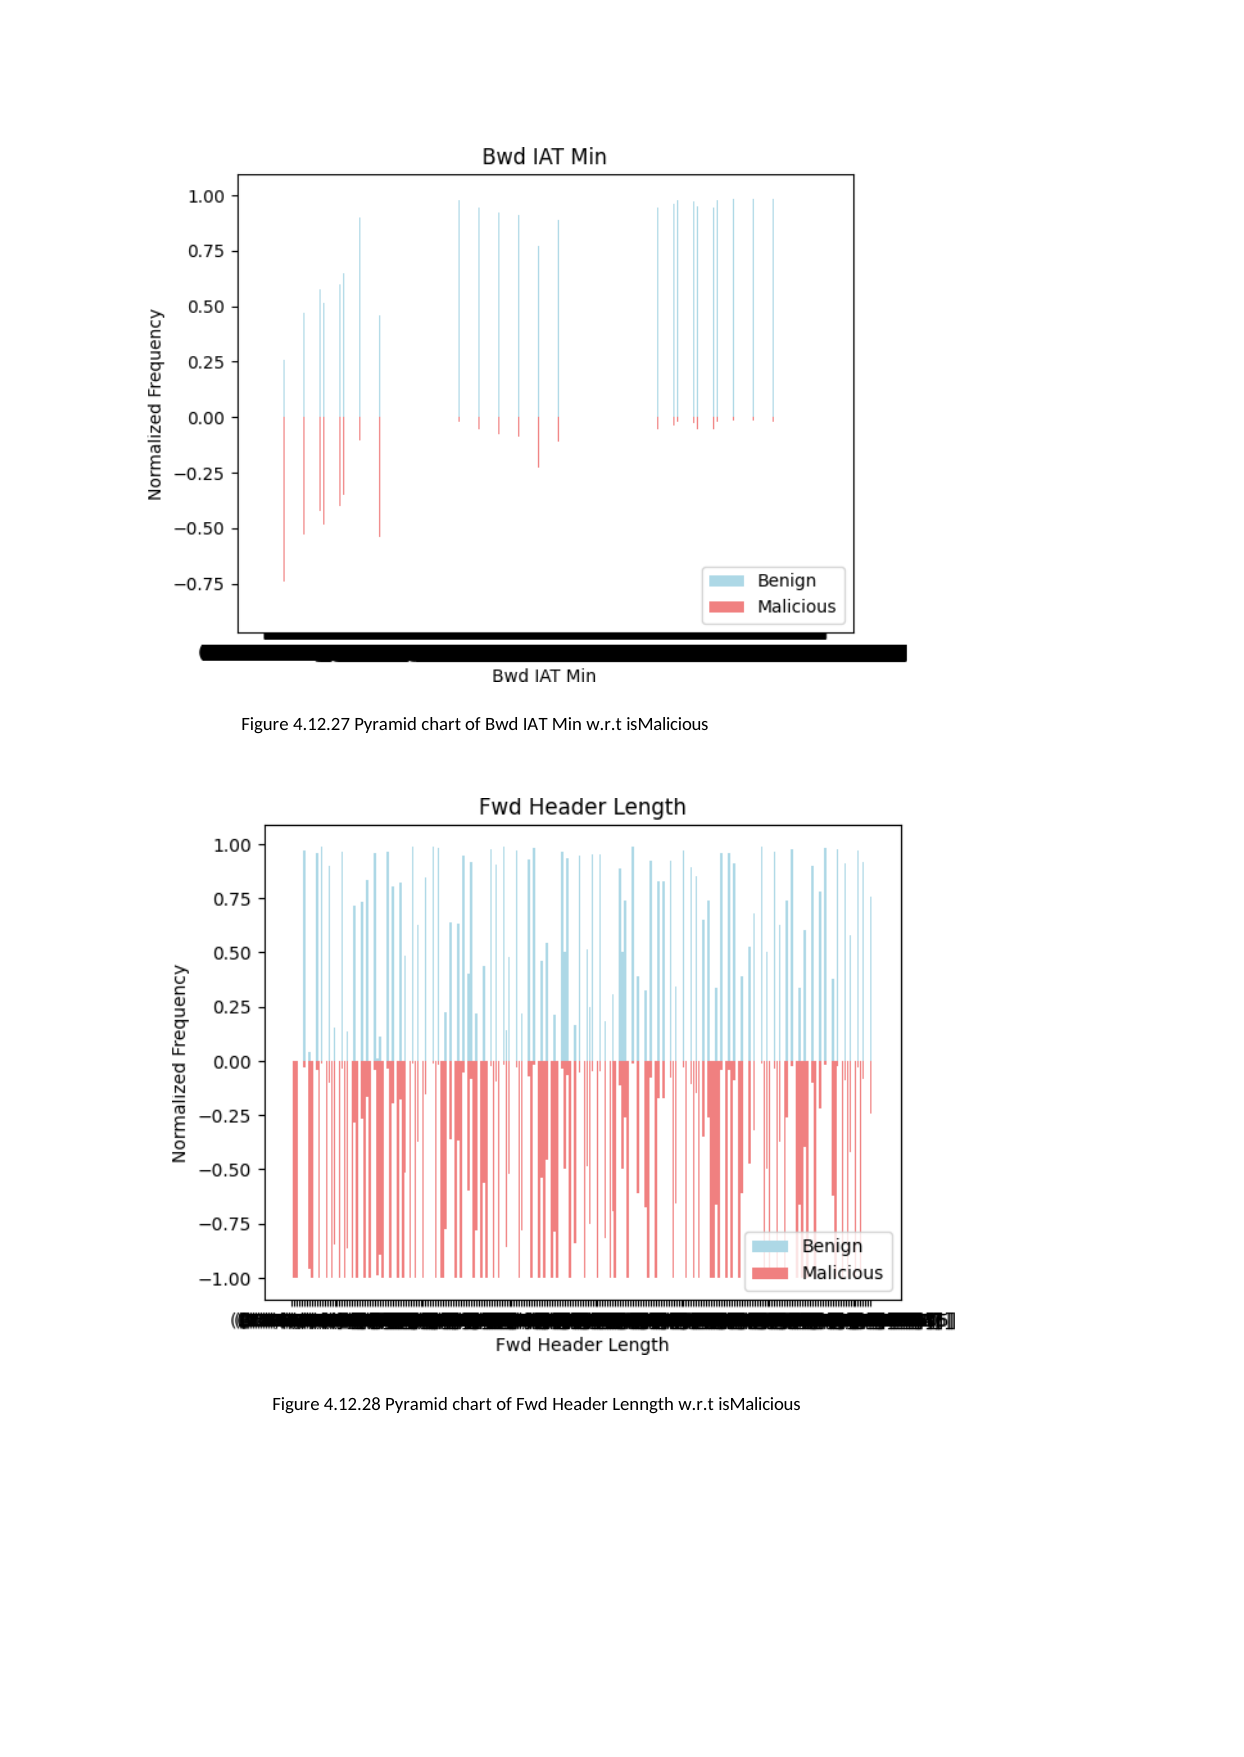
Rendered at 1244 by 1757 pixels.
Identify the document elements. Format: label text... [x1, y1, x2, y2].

picture [172, 798, 955, 1355]
picture [147, 147, 908, 682]
text Figure 4.12.28 Pyramid chart of Fwd Header Lenngth w.r.t isMalicious [272, 1392, 1170, 1415]
text Figure 4.12.27 Pyramid chart of Bwd IAT Min w.r.t isMalicious [241, 713, 1170, 736]
